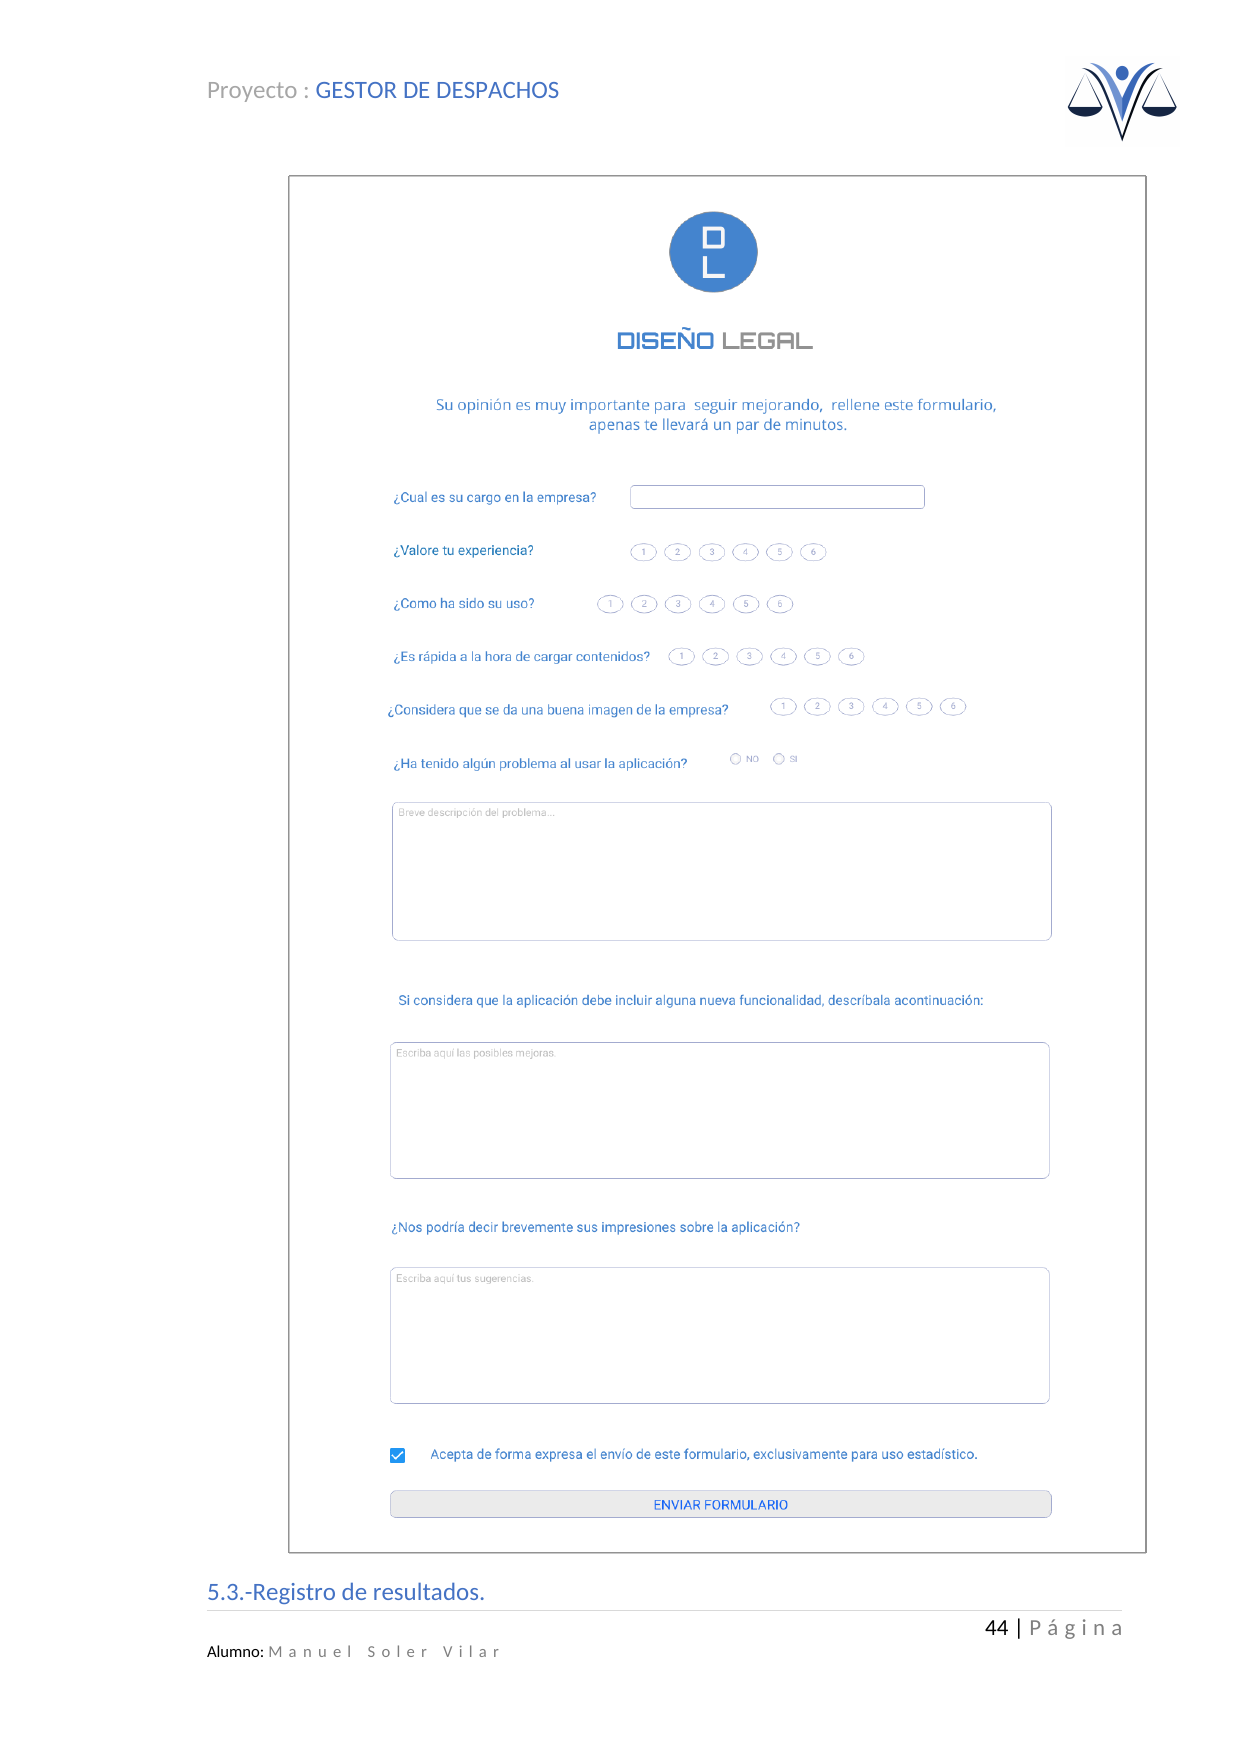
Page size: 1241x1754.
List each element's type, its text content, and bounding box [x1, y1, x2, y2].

picture [280, 168, 1153, 1557]
text 5.3.-Registro de resultados. [207, 1576, 1122, 1606]
picture [1065, 56, 1181, 147]
